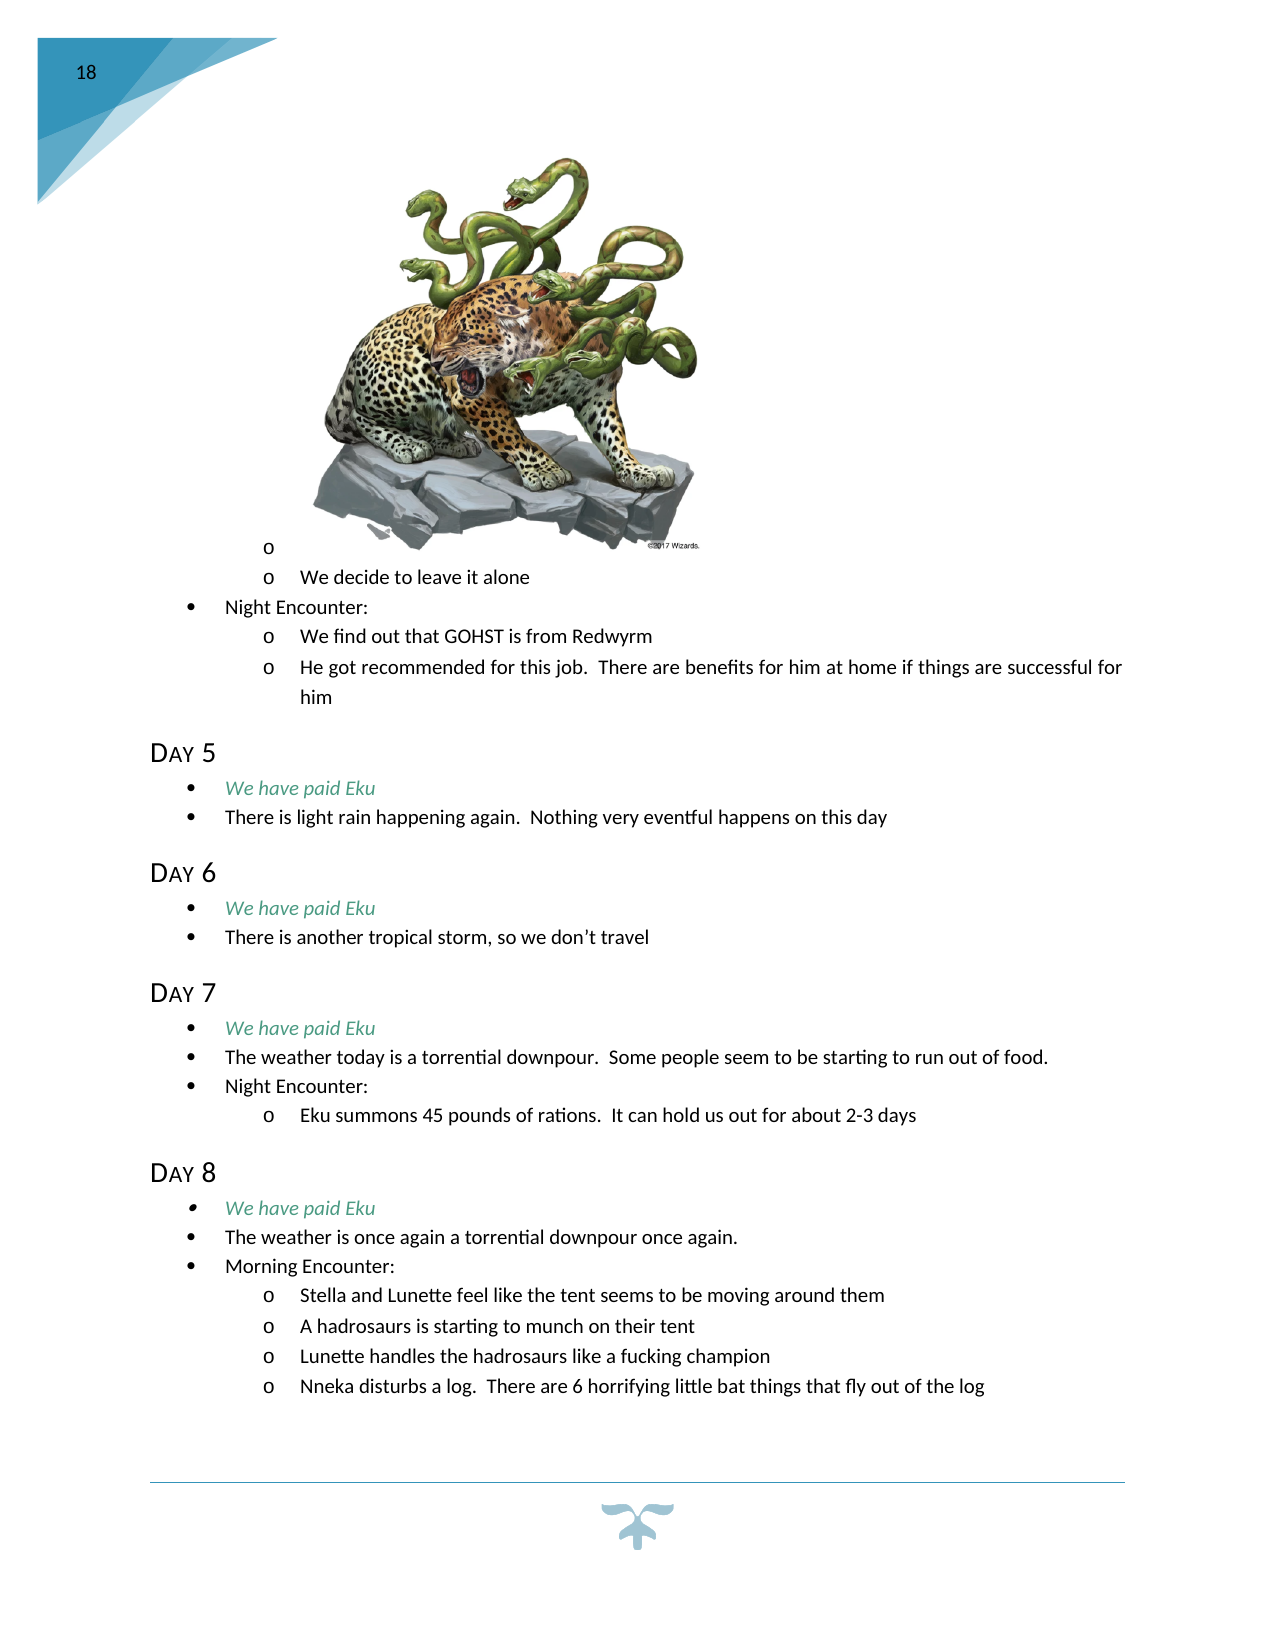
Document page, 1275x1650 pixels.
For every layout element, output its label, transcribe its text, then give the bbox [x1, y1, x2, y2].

subtitle Day 5 [150, 734, 1125, 770]
picture [300, 150, 709, 554]
list Stella and Lunette feel like the tent seems to be moving around them [262, 1282, 1125, 1309]
subtitle Day 6 [150, 854, 1125, 890]
list They have a cube with them [601, 1504, 674, 1550]
list Nneka disturbs a log. There are 6 horrifying little bat things that fly out of the log [262, 1374, 1125, 1400]
list Lunette handles the hadrosaurs like a fucking champion [262, 1343, 1125, 1370]
picture [37, 37, 279, 206]
list We have paid Eku [187, 1015, 1125, 1041]
list There is light rain happening again. Nothing very eventful happens on this day [187, 804, 1125, 829]
subtitle Day 8 [150, 1154, 1125, 1189]
list Night Encounter: [187, 1073, 1125, 1099]
list Eku summons 45 pounds of rations. It can hold us out for about 2-3 days [262, 1103, 1125, 1129]
list Morning Encounter: [187, 1253, 1125, 1279]
list The weather today is a torrential downpour. Some people seem to be starting to run out of food. [187, 1044, 1125, 1070]
list We have paid Eku [187, 895, 1125, 921]
list We decide to leave it alone [262, 564, 1125, 590]
list The weather is once again a torrential downpour once again. [187, 1224, 1125, 1249]
list He got recommended for this job. There are benefits for him at home if things are successful for him [262, 654, 1125, 709]
list Night Encounter: [187, 594, 1125, 620]
subtitle Day 7 [150, 974, 1125, 1010]
list A hadrosaurs is starting to munch on their tent [262, 1313, 1125, 1339]
list We have paid Eku [187, 1195, 1125, 1220]
list We find out that GOHST is from Redwyrm [262, 623, 1125, 650]
list There is another tropical storm, so we don’t travel [187, 924, 1125, 950]
list We have paid Eku [187, 775, 1125, 800]
